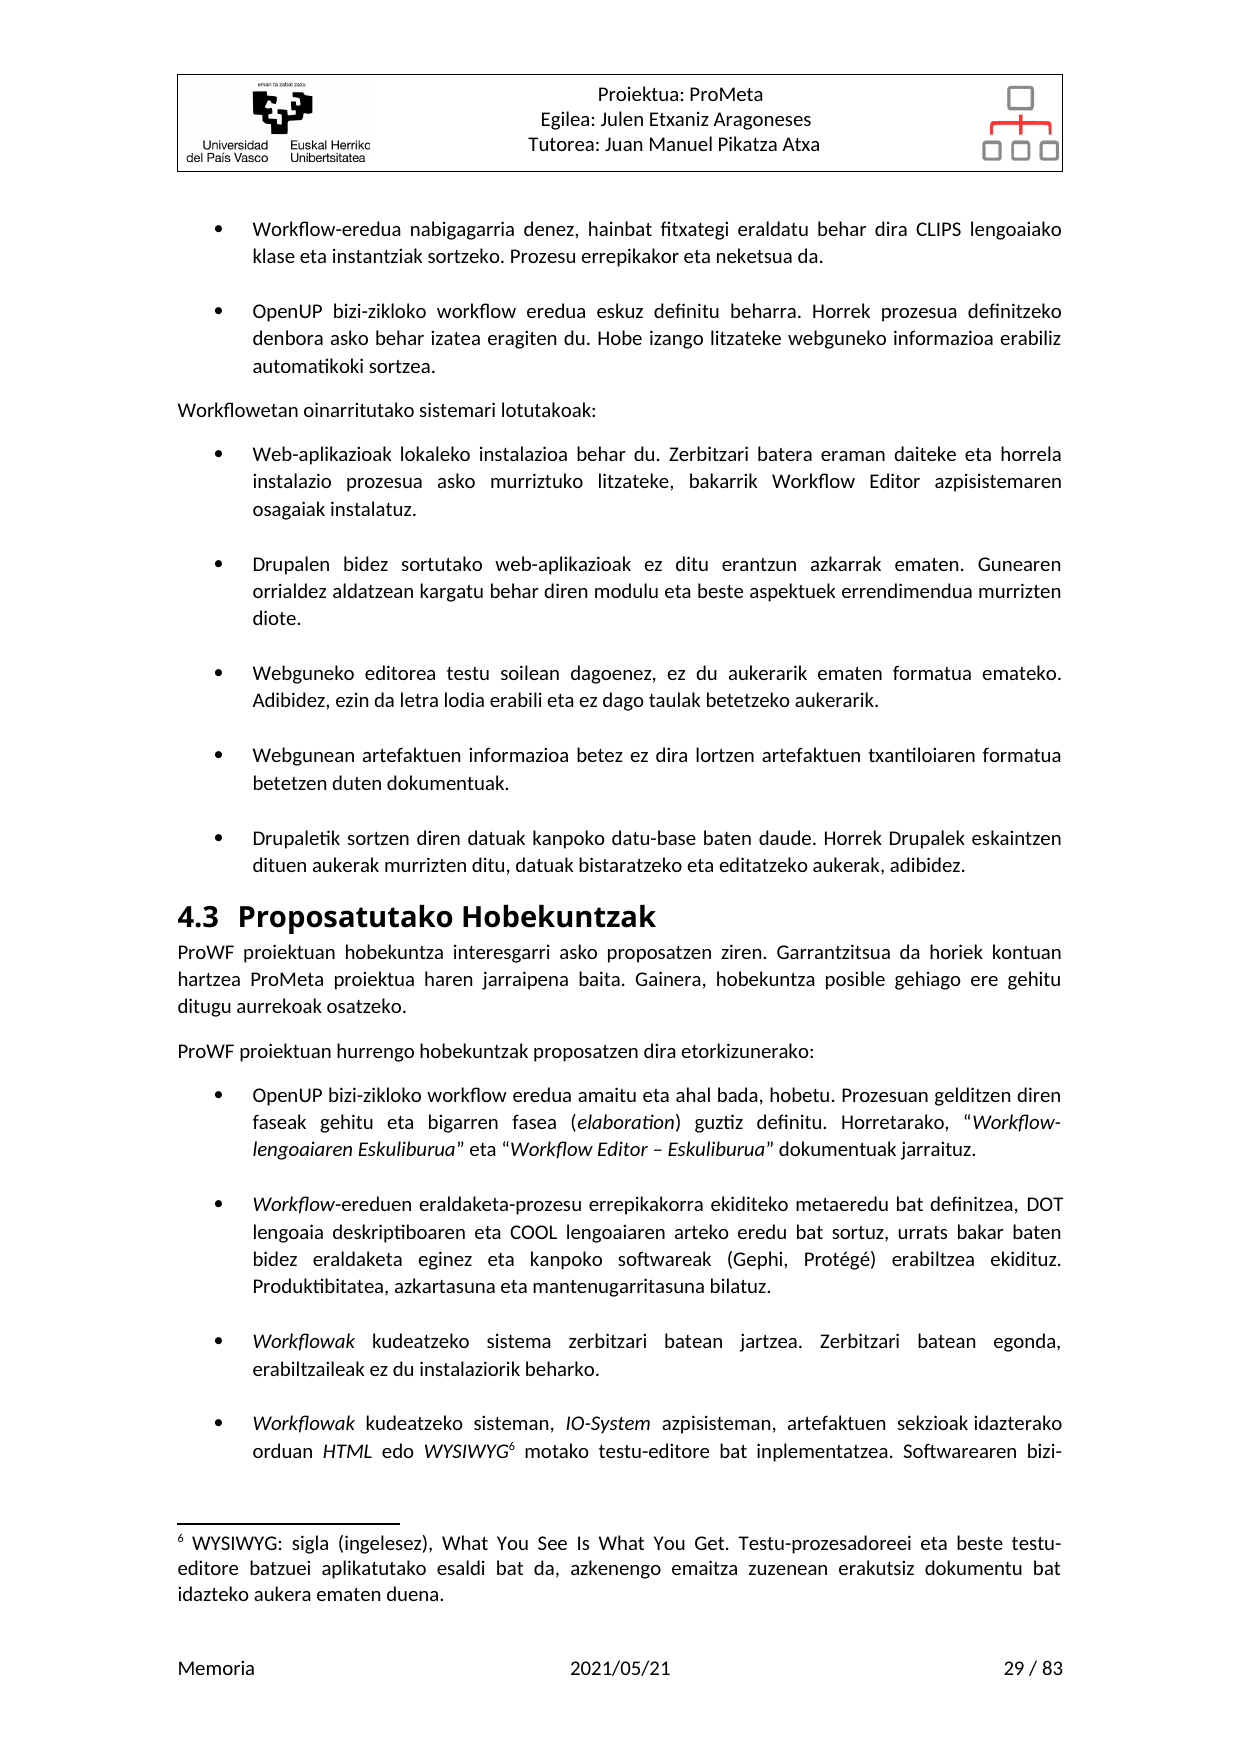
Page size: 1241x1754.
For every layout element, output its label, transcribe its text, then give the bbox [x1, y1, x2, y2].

list Workflow-eredua nabigagarria denez, hainbat fitxategi eraldatu behar dira CLIPS lengoaiako klase eta instantziak sortzeko. Prozesu errepikakor eta neketsua da. [215, 216, 1063, 269]
picture [978, 80, 1060, 162]
list OpenUP bizi-zikloko workflow eredua amaitu eta ahal bada, hobetu. Prozesuan gelditzen diren faseak gehitu eta bigarren fasea (elaboration) guztiz definitu. Horretarako, “Workflow-lengoaiaren Eskuliburua” eta “Workflow Editor – Eskuliburua” dokumentuak jarraituz. [215, 1082, 1063, 1162]
list OpenUP bizi-zikloko workflow eredua eskuz definitu beharra. Horrek prozesua definitzeko denbora asko behar izatea eragiten du. Hobe izango litzateke webguneko informazioa erabiliz automatikoki sortzea. [215, 298, 1063, 378]
list Webgunean artefaktuen informazioa betez ez dira lortzen artefaktuen txantiloiaren formatua betetzen duten dokumentuak. [215, 742, 1063, 795]
list Drupaletik sortzen diren datuak kanpoko datu-base baten daude. Horrek Drupalek eskaintzen dituen aukerak murrizten ditu, datuak bistaratzeko eta editatzeko aukerak, adibidez. [215, 825, 1063, 877]
list Workflowak kudeatzeko sistema zerbitzari batean jartzea. Zerbitzari batean egonda, erabiltzaileak ez du instalaziorik beharko. [215, 1328, 1063, 1381]
text ProWF proiektuan hurrengo hobekuntzak proposatzen dira etorkizunerako: [177, 1038, 1063, 1063]
list Drupalen bidez sortutako web-aplikazioak ez ditu erantzun azkarrak ematen. Gunearen orrialdez aldatzean kargatu behar diren modulu eta beste aspektuek errendimendua murrizten diote. [215, 551, 1063, 631]
list Webguneko editorea testu soilean dagoenez, ez du aukerarik ematen formatua emateko. Adibidez, ezin da letra lodia erabili eta ez dago taulak betetzeko aukerarik. [215, 660, 1063, 713]
picture [182, 80, 370, 162]
list Workflow-ereduen eraldaketa-prozesu errepikakorra ekiditeko metaeredu bat definitzea, DOT lengoaia deskriptiboaren eta COOL lengoaiaren arteko eredu bat sortuz, urrats bakar baten bidez eraldaketa eginez eta kanpoko softwareak (Gephi, Protégé) erabiltzea ekidituz. Produktibitatea, azkartasuna eta mantenugarritasuna bilatuz. [215, 1191, 1063, 1299]
list Web-aplikazioak lokaleko instalazioa behar du. Zerbitzari batera eraman daiteke eta horrela instalazio prozesua asko murriztuko litzateke, bakarrik Workflow Editor azpisistemaren osagaiak instalatuz. [215, 441, 1063, 521]
text ProWF proiektuan hobekuntza interesgarri asko proposatzen ziren. Garrantzitsua da horiek kontuan hartzea ProMeta proiektua haren jarraipena baita. Gainera, hobekuntza posible gehiago ere gehitu ditugu aurrekoak osatzeko. [177, 939, 1063, 1019]
text Workflowetan oinarritutako sistemari lotutakoak: [177, 397, 1063, 422]
subtitle Proposatutako Hobekuntzak [177, 896, 1063, 936]
